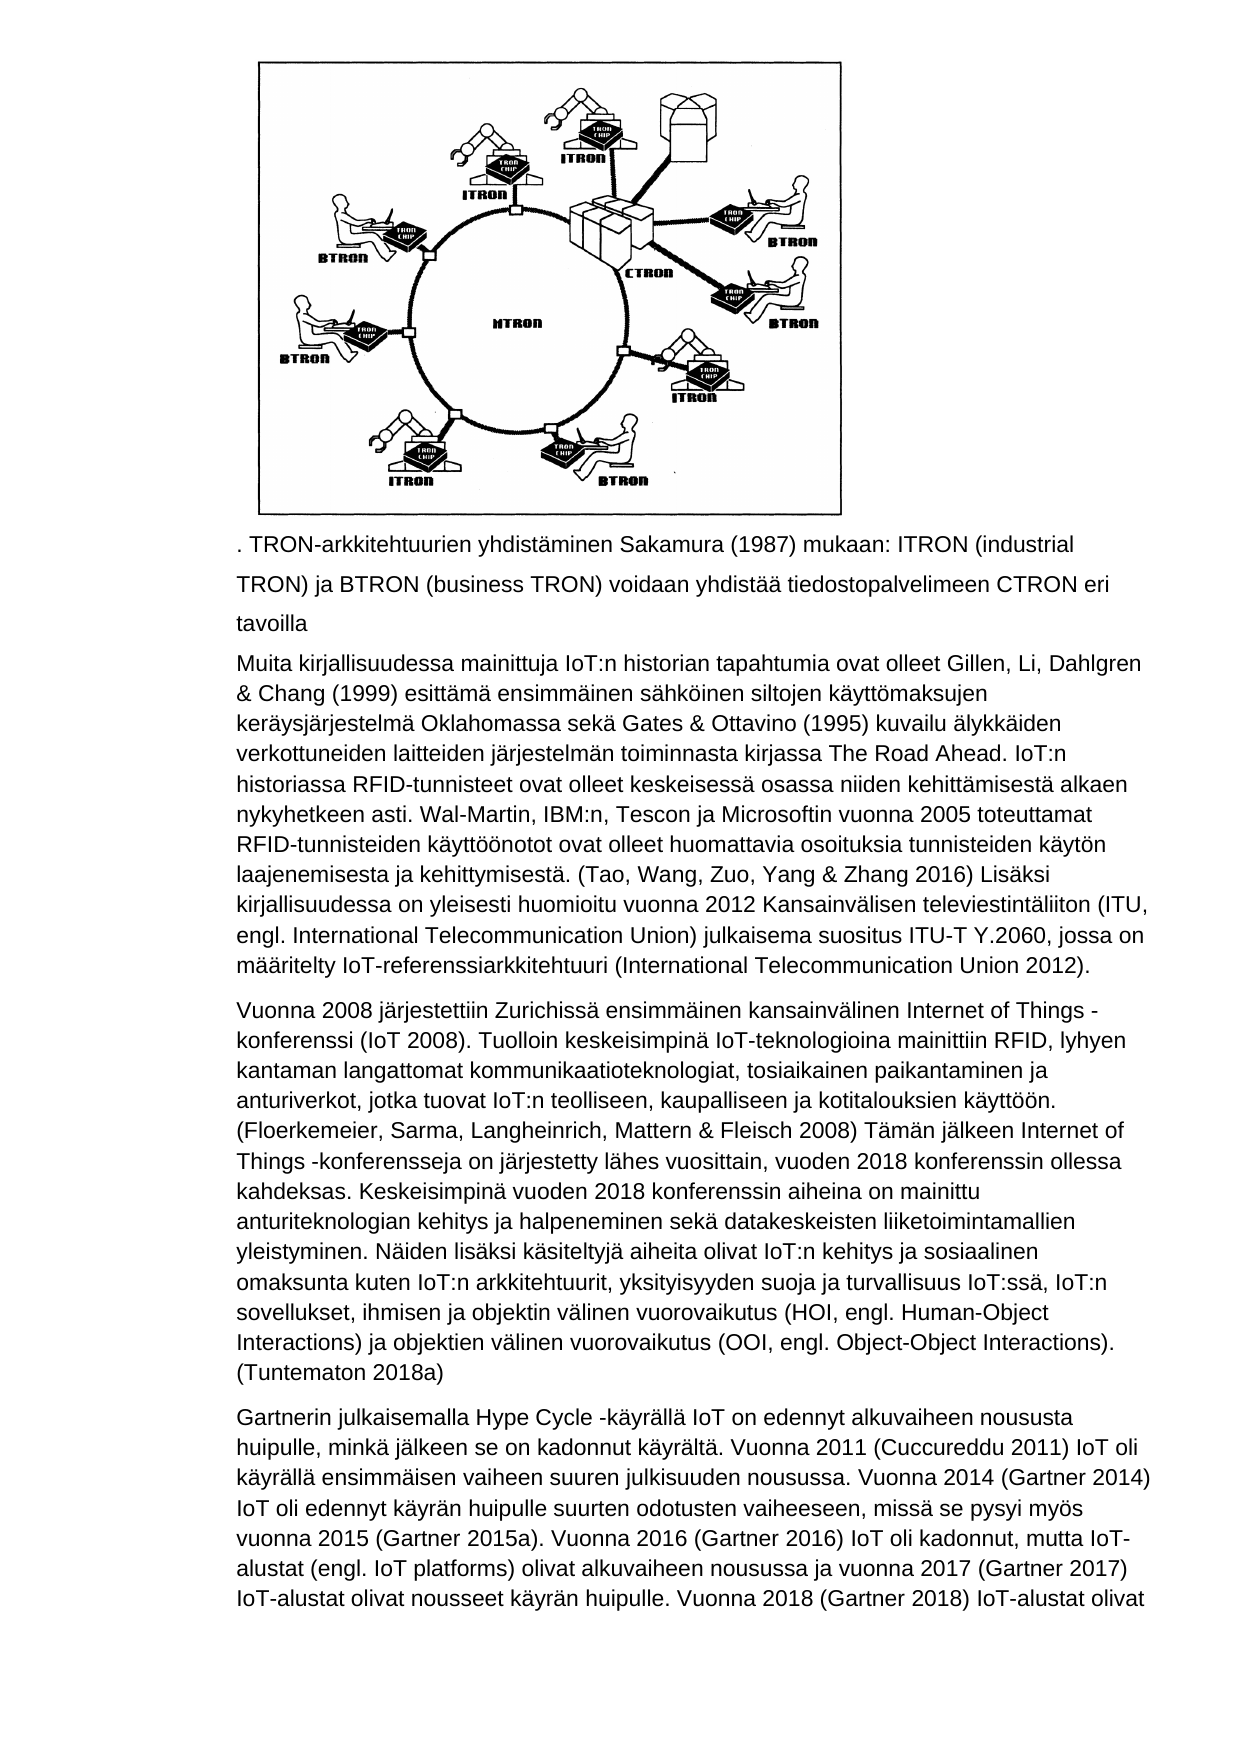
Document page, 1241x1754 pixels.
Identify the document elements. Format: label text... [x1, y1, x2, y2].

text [236, 1404, 1152, 1612]
picture [255, 59, 846, 519]
text Muita kirjallisuudessa mainittuja IoT:n historian tapahtumia ovat olleet Gillen, Li, Dahlgren & Chang (1999) esittämä ensimmäinen sähköinen siltojen käyttömaksujen keräysjärjestelmä Oklahomassa sekä Gates & Ottavino (1995) kuvailu älykkäiden verkottuneiden laitteiden järjestelmän toiminnasta kirjassa The Road Ahead. IoT:n historiassa RFID-tunnisteet ovat olleet keskeisessä osassa niiden kehittämisestä alkaen nykyhetkeen asti. Wal-Martin, IBM:n, Tescon ja Microsoftin vuonna 2005 toteuttamat RFID-tunnisteiden käyttöönotot ovat olleet huomattavia osoituksia tunnisteiden käytön laajenemisesta ja kehittymisestä. (Tao, Wang, Zuo, Yang & Zhang 2016) Lisäksi kirjallisuudessa on yleisesti huomioitu vuonna 2012 Kansainvälisen televiestintäliiton (ITU, engl. International Telecommunication Union) julkaisema suositus ITU-T Y.2060, jossa on määritelty IoT-referenssiarkkitehtuuri (International Telecommunication Union 2012). [236, 650, 1152, 978]
text Vuonna 2008 järjestettiin Zurichissä ensimmäinen kansainvälinen Internet of Things -konferenssi (IoT 2008). Tuolloin keskeisimpinä IoT-teknologioina mainittiin RFID, lyhyen kantaman langattomat kommunikaatioteknologiat, tosiaikainen paikantaminen ja anturiverkot, jotka tuovat IoT:n teolliseen, kaupalliseen ja kotitalouksien käyttöön. (Floerkemeier, Sarma, Langheinrich, Mattern & Fleisch 2008) Tämän jälkeen Internet of Things -konferensseja on järjestetty lähes vuosittain, vuoden 2018 konferenssin ollessa kahdeksas. Keskeisimpinä vuoden 2018 konferenssin aiheina on mainittu anturiteknologian kehitys ja halpeneminen sekä datakeskeisten liiketoimintamallien yleistyminen. Näiden lisäksi käsiteltyjä aiheita olivat IoT:n kehitys ja sosiaalinen omaksunta kuten IoT:n arkkitehtuurit, yksityisyyden suoja ja turvallisuus IoT:ssä, IoT:n sovellukset, ihmisen ja objektin välinen vuorovaikutus (HOI, engl. Human-Object Interactions) ja objektien välinen vuorovaikutus (OOI, engl. Object-Object Interactions). (Tuntematon 2018a) [236, 997, 1152, 1386]
